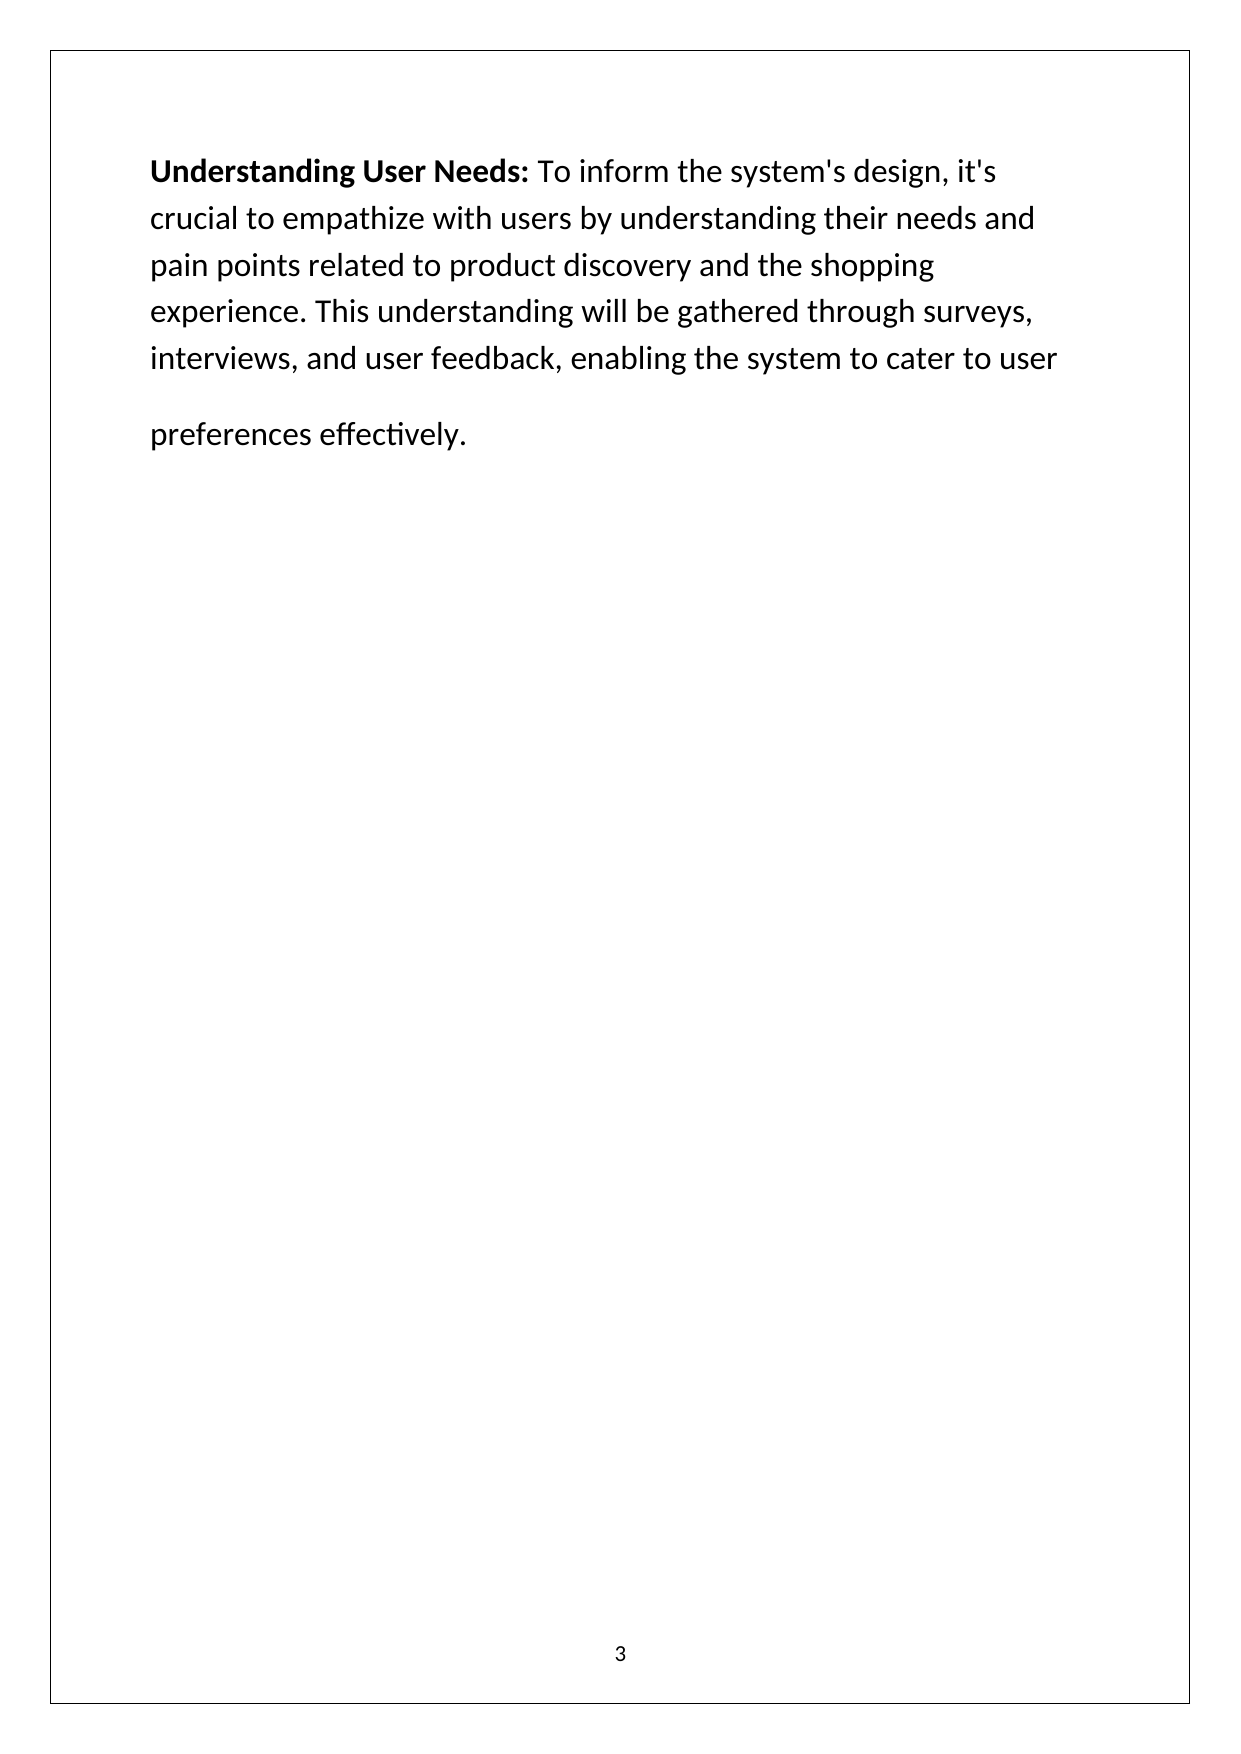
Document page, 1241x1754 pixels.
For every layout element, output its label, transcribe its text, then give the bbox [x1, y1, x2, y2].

text Understanding User Needs: To inform the system's design, it's crucial to empathize with users by understanding their needs and pain points related to product discovery and the shopping experience. This understanding will be gathered through surveys, interviews, and user feedback, enabling the system to cater to user preferences effectively. [150, 150, 1090, 460]
